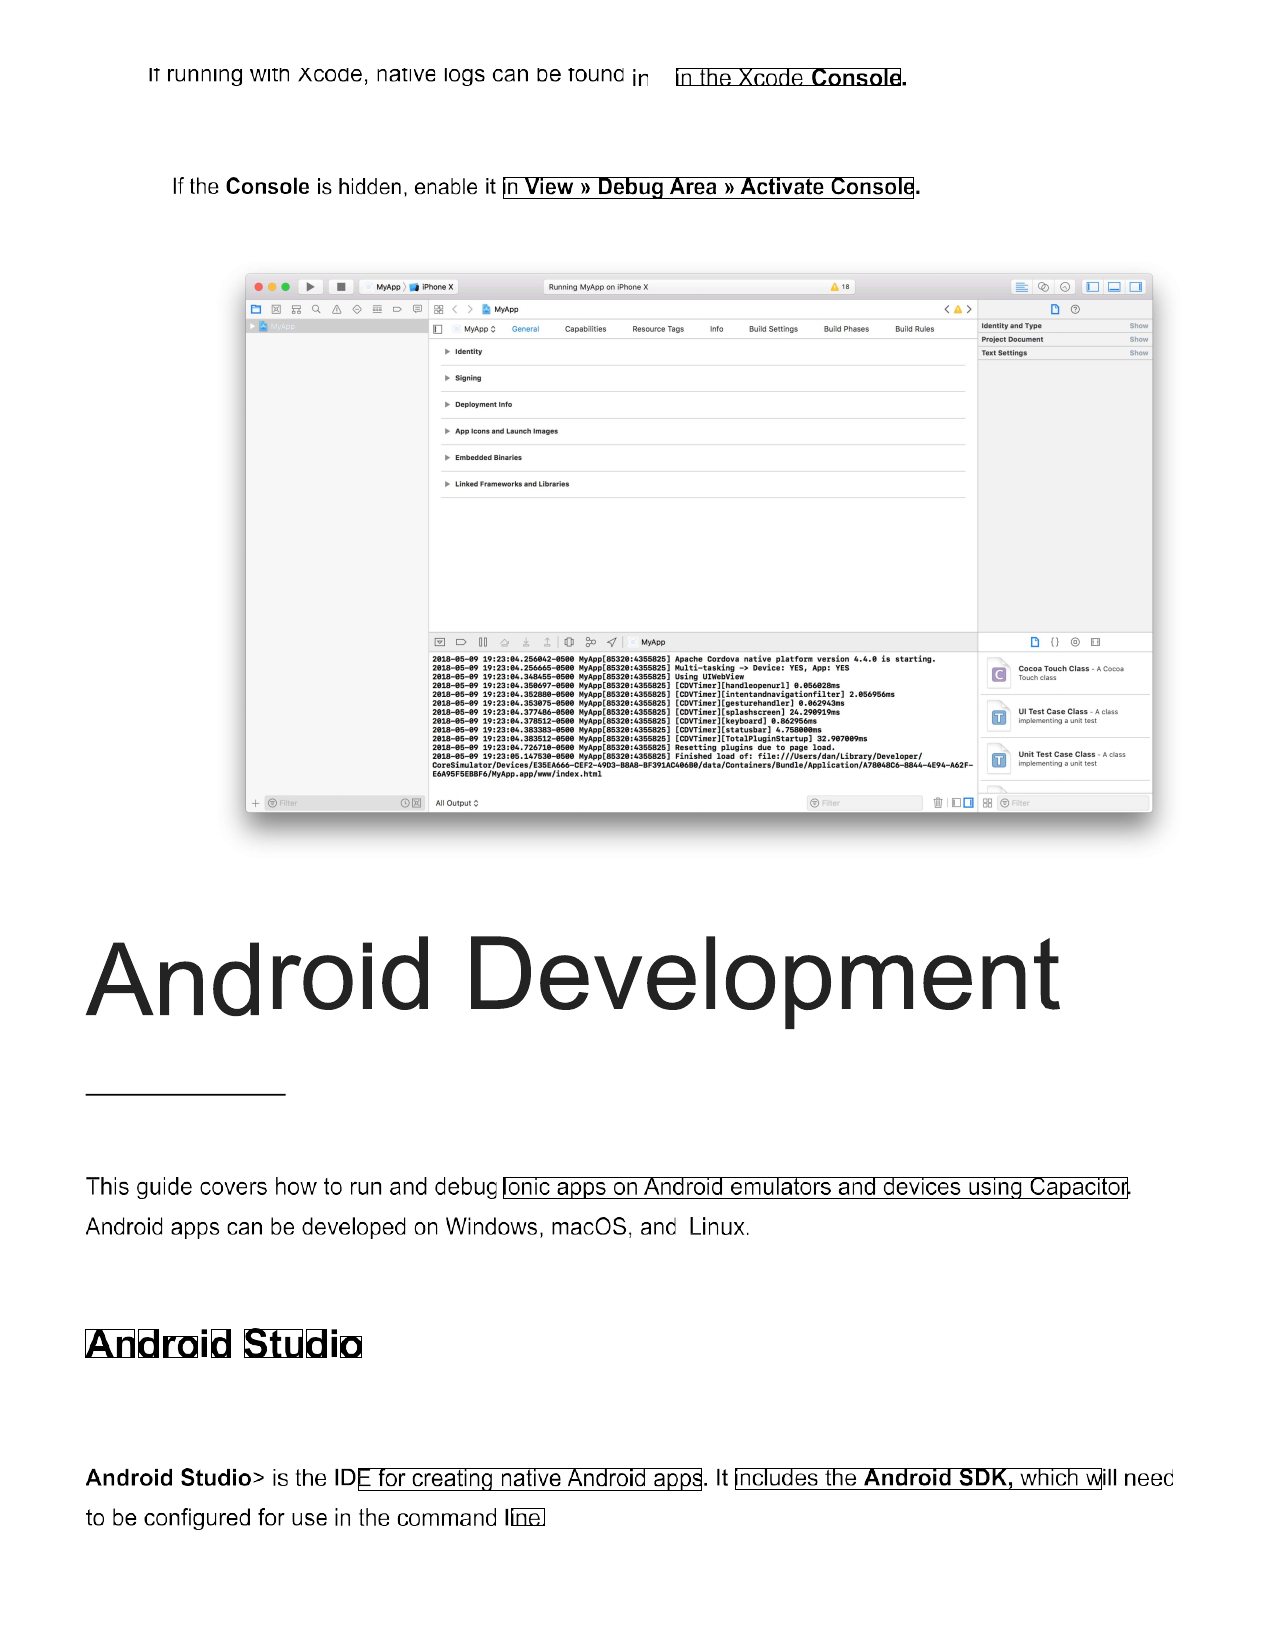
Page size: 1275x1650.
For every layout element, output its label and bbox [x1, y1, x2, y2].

picture [164, 1337, 197, 1357]
picture [216, 261, 1182, 859]
picture [504, 178, 913, 198]
picture [307, 1330, 326, 1357]
picture [690, 1217, 749, 1235]
picture [341, 1337, 361, 1357]
picture [359, 1469, 701, 1490]
picture [512, 1509, 544, 1525]
picture [633, 69, 648, 86]
picture [86, 1508, 327, 1530]
picture [139, 1330, 158, 1357]
picture [677, 69, 900, 85]
picture [273, 1469, 288, 1486]
picture [295, 1469, 326, 1486]
picture [736, 1469, 1101, 1489]
picture [86, 1330, 134, 1357]
picture [1125, 1469, 1173, 1486]
picture [245, 1330, 302, 1357]
picture [86, 1177, 497, 1199]
picture [444, 68, 624, 86]
picture [335, 1508, 496, 1526]
picture [86, 1468, 264, 1486]
picture [504, 1178, 1127, 1198]
picture [318, 178, 477, 197]
picture [173, 177, 309, 194]
picture [86, 1217, 676, 1239]
picture [149, 68, 436, 86]
picture [212, 1330, 230, 1357]
